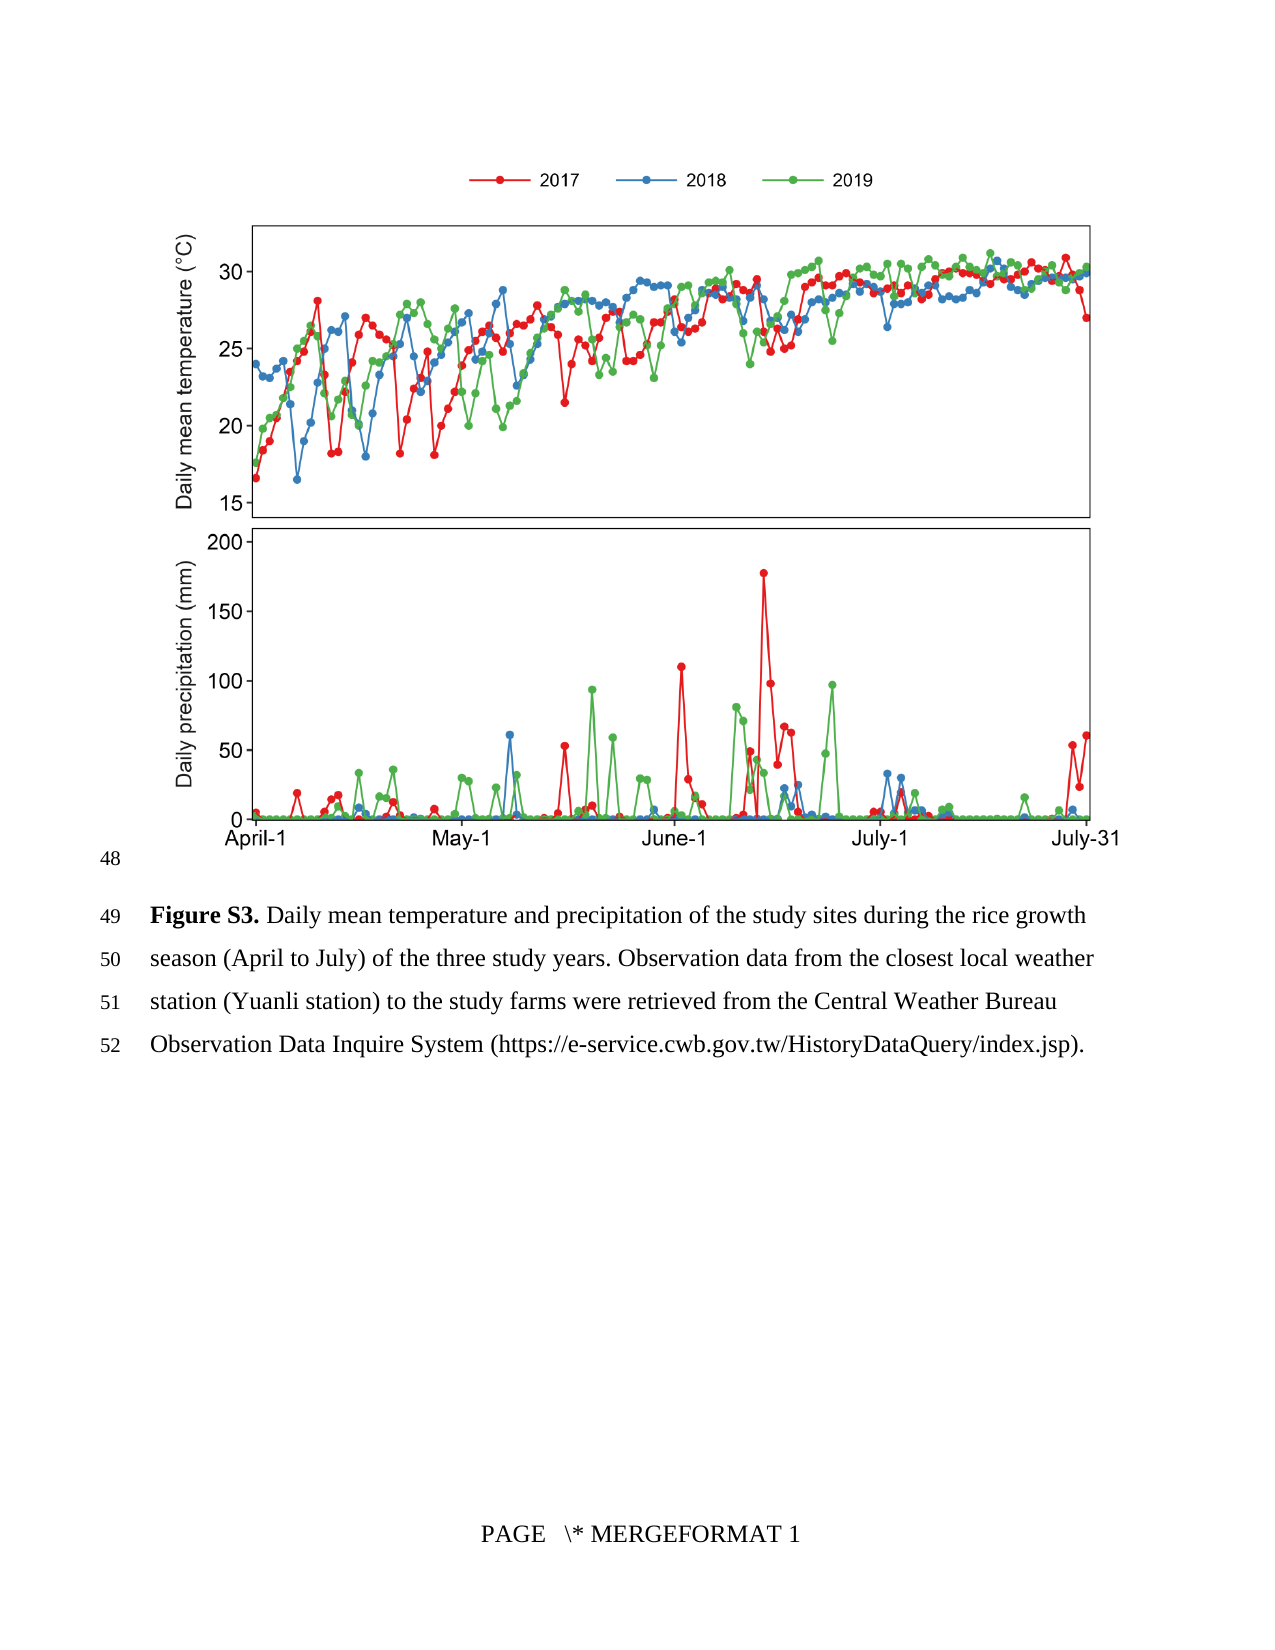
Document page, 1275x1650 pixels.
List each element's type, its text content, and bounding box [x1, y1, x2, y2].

picture [150, 150, 1125, 865]
text Figure S3. Daily mean temperature and precipitation of the study sites during the rice growth season (April to July) of the three study years. Observation data from the closest local weather station (Yuanli station) to the study farms were retrieved from the Central Weather Bureau Observation Data Inquire System (https://e-service.cwb.gov.tw/HistoryDataQuery/index.jsp). [150, 900, 1125, 1058]
